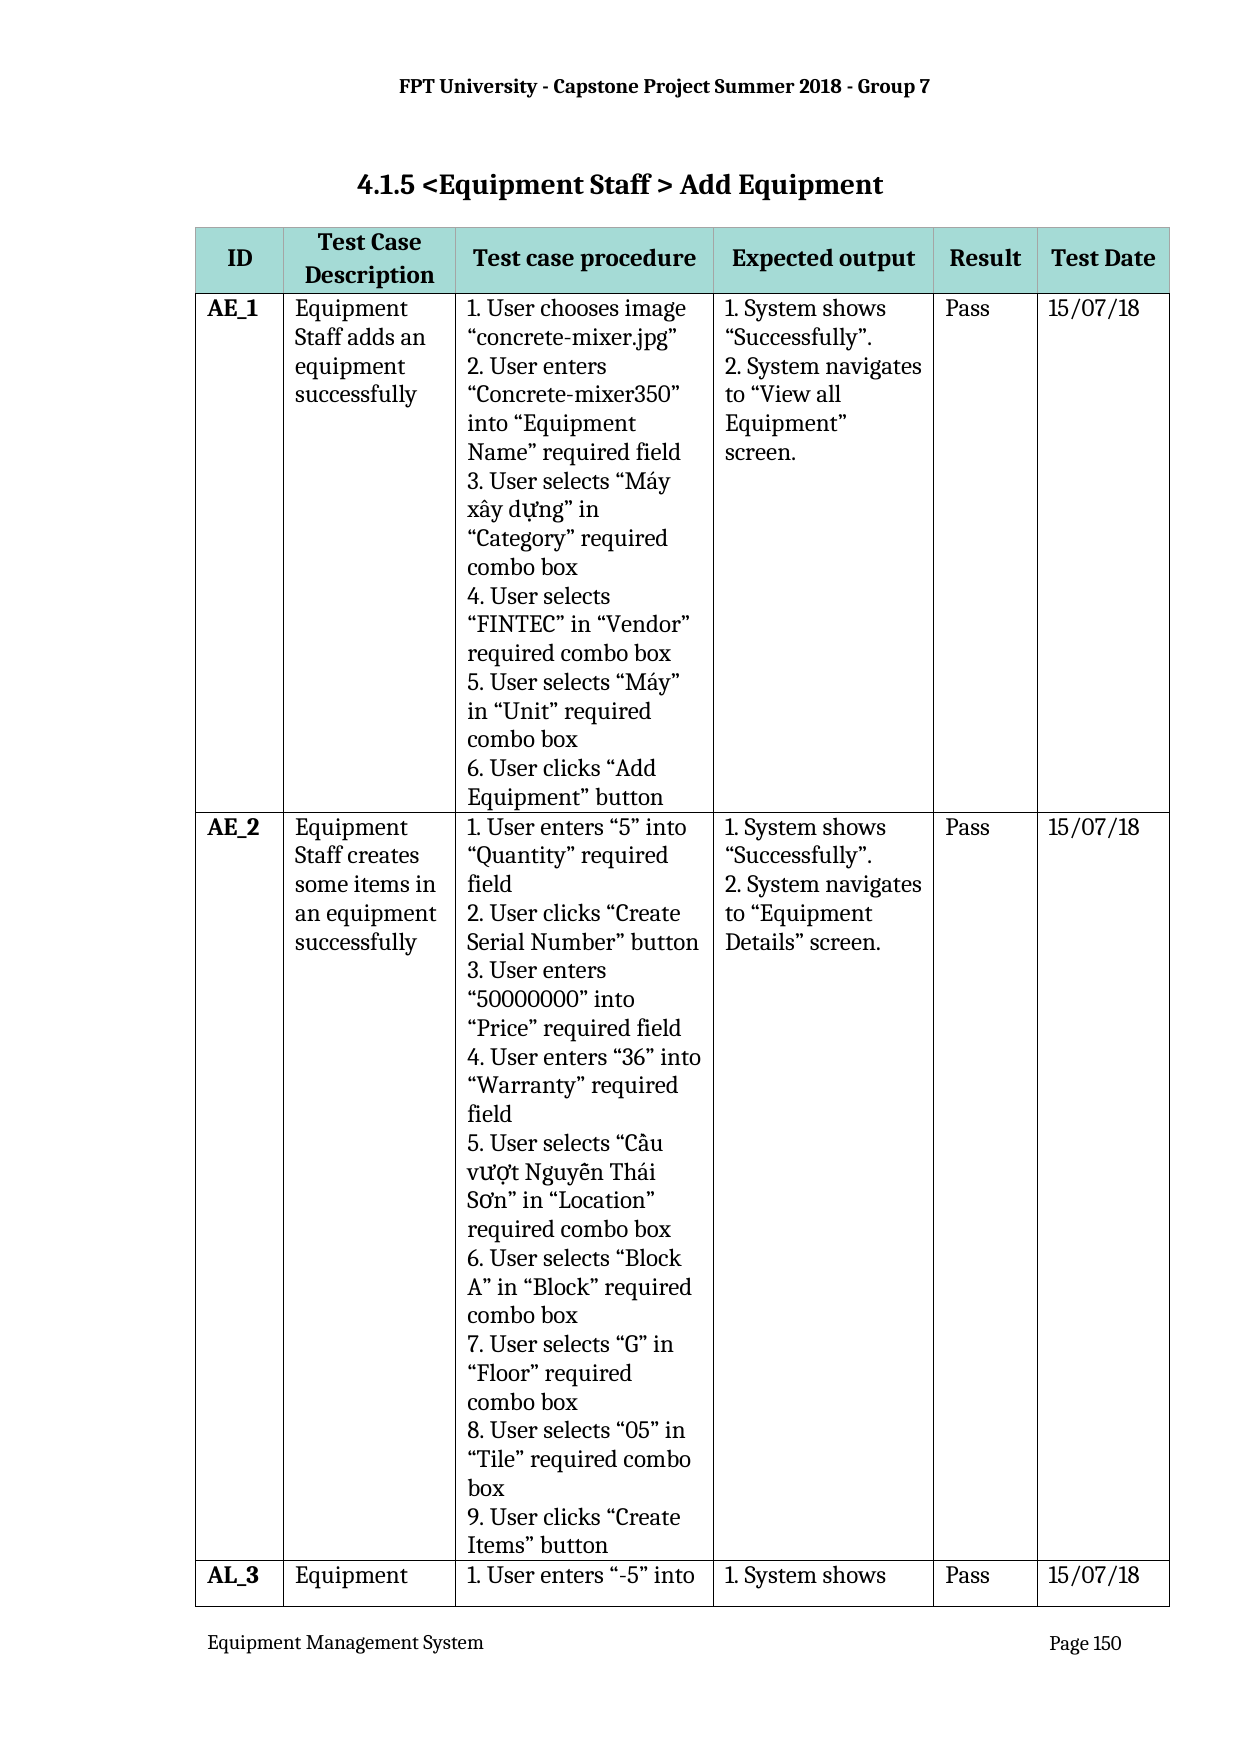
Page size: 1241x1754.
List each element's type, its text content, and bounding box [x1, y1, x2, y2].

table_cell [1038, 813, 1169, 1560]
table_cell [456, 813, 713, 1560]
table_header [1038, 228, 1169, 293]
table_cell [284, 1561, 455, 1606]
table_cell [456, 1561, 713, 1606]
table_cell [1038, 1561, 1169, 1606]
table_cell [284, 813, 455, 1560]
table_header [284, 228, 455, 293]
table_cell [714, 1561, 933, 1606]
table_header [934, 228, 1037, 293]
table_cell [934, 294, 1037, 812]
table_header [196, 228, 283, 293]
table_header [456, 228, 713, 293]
subtitle 4.1.5 <Equipment Staff > Add Equipment [357, 168, 1122, 201]
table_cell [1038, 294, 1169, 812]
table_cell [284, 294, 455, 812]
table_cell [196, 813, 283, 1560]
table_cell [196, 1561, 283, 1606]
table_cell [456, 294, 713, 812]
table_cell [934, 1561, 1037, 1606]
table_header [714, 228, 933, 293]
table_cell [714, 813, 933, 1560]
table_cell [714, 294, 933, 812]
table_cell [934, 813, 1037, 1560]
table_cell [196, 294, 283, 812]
